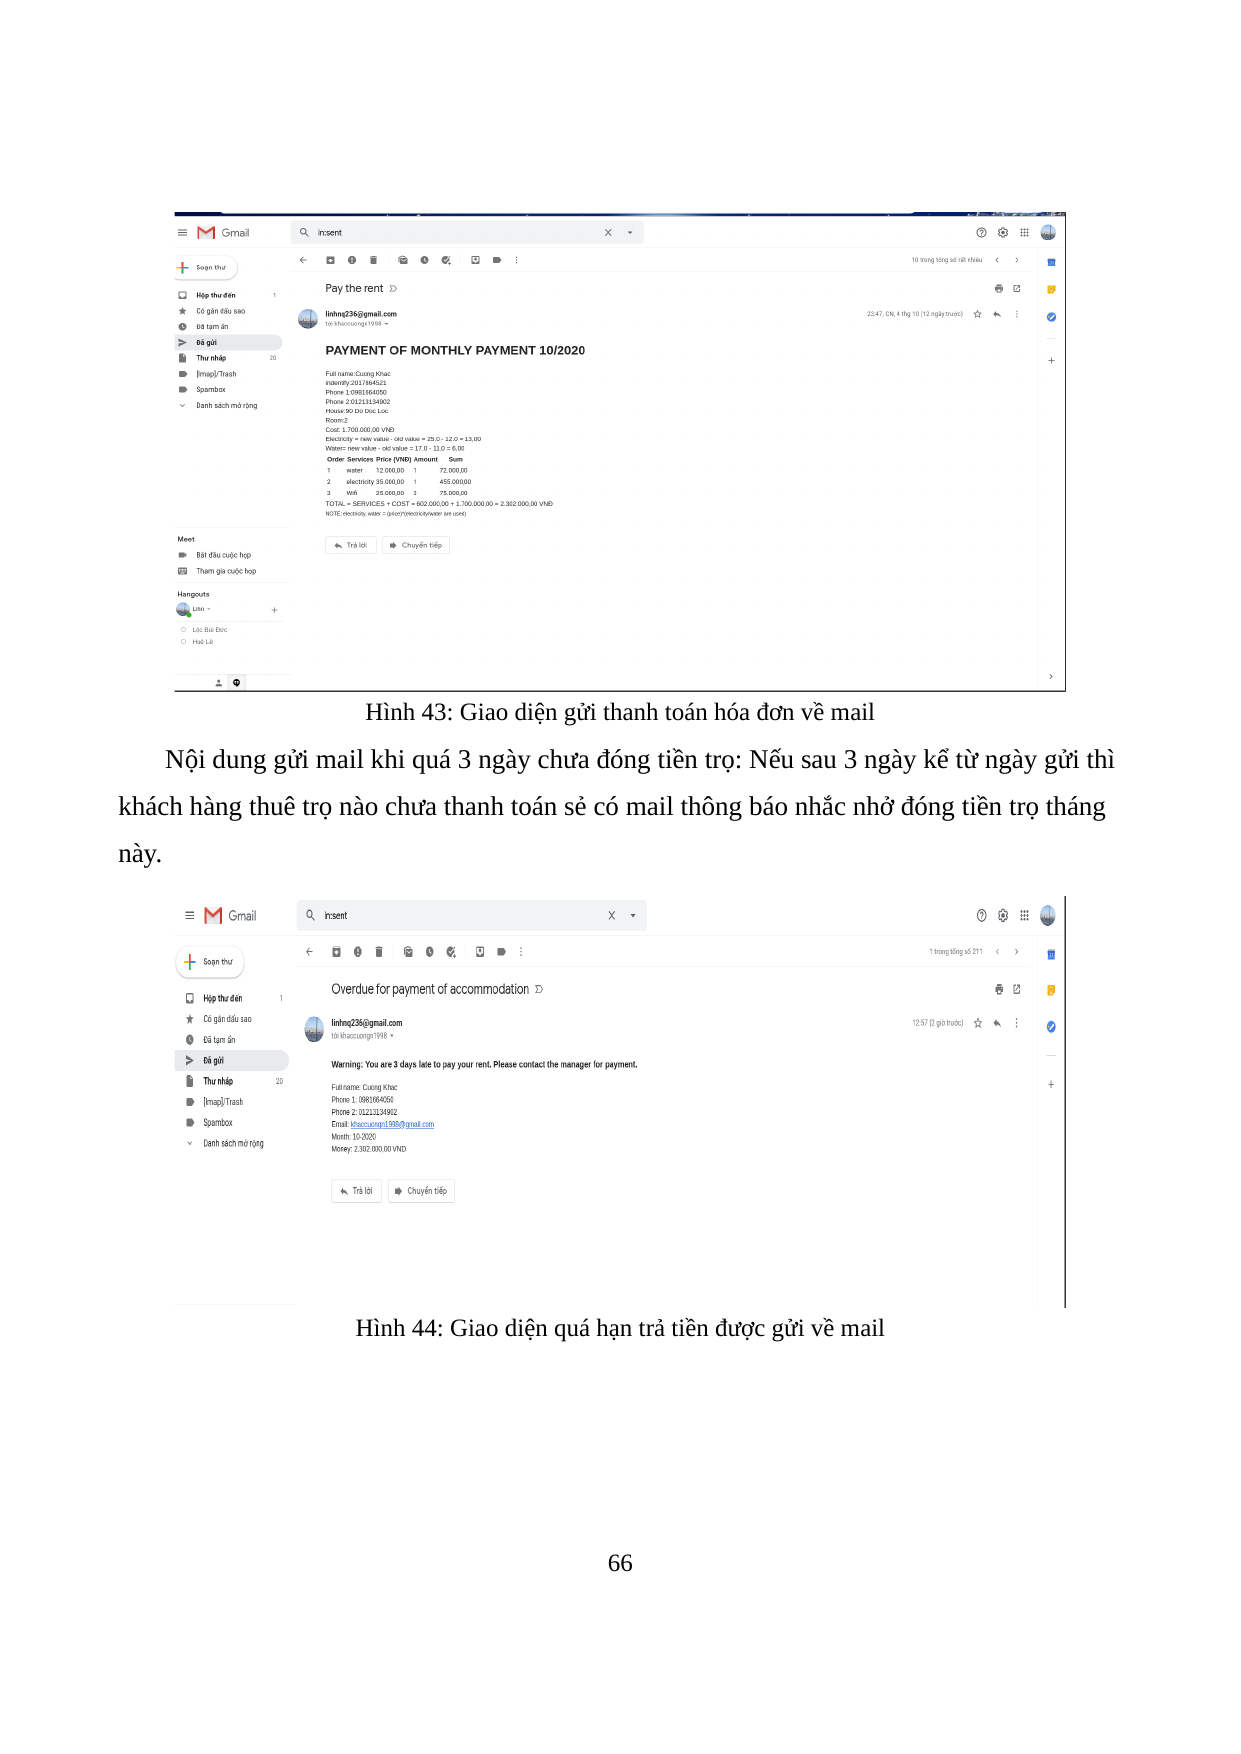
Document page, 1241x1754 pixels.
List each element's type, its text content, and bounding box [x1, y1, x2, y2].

picture [174, 896, 1066, 1308]
picture [174, 212, 1066, 692]
